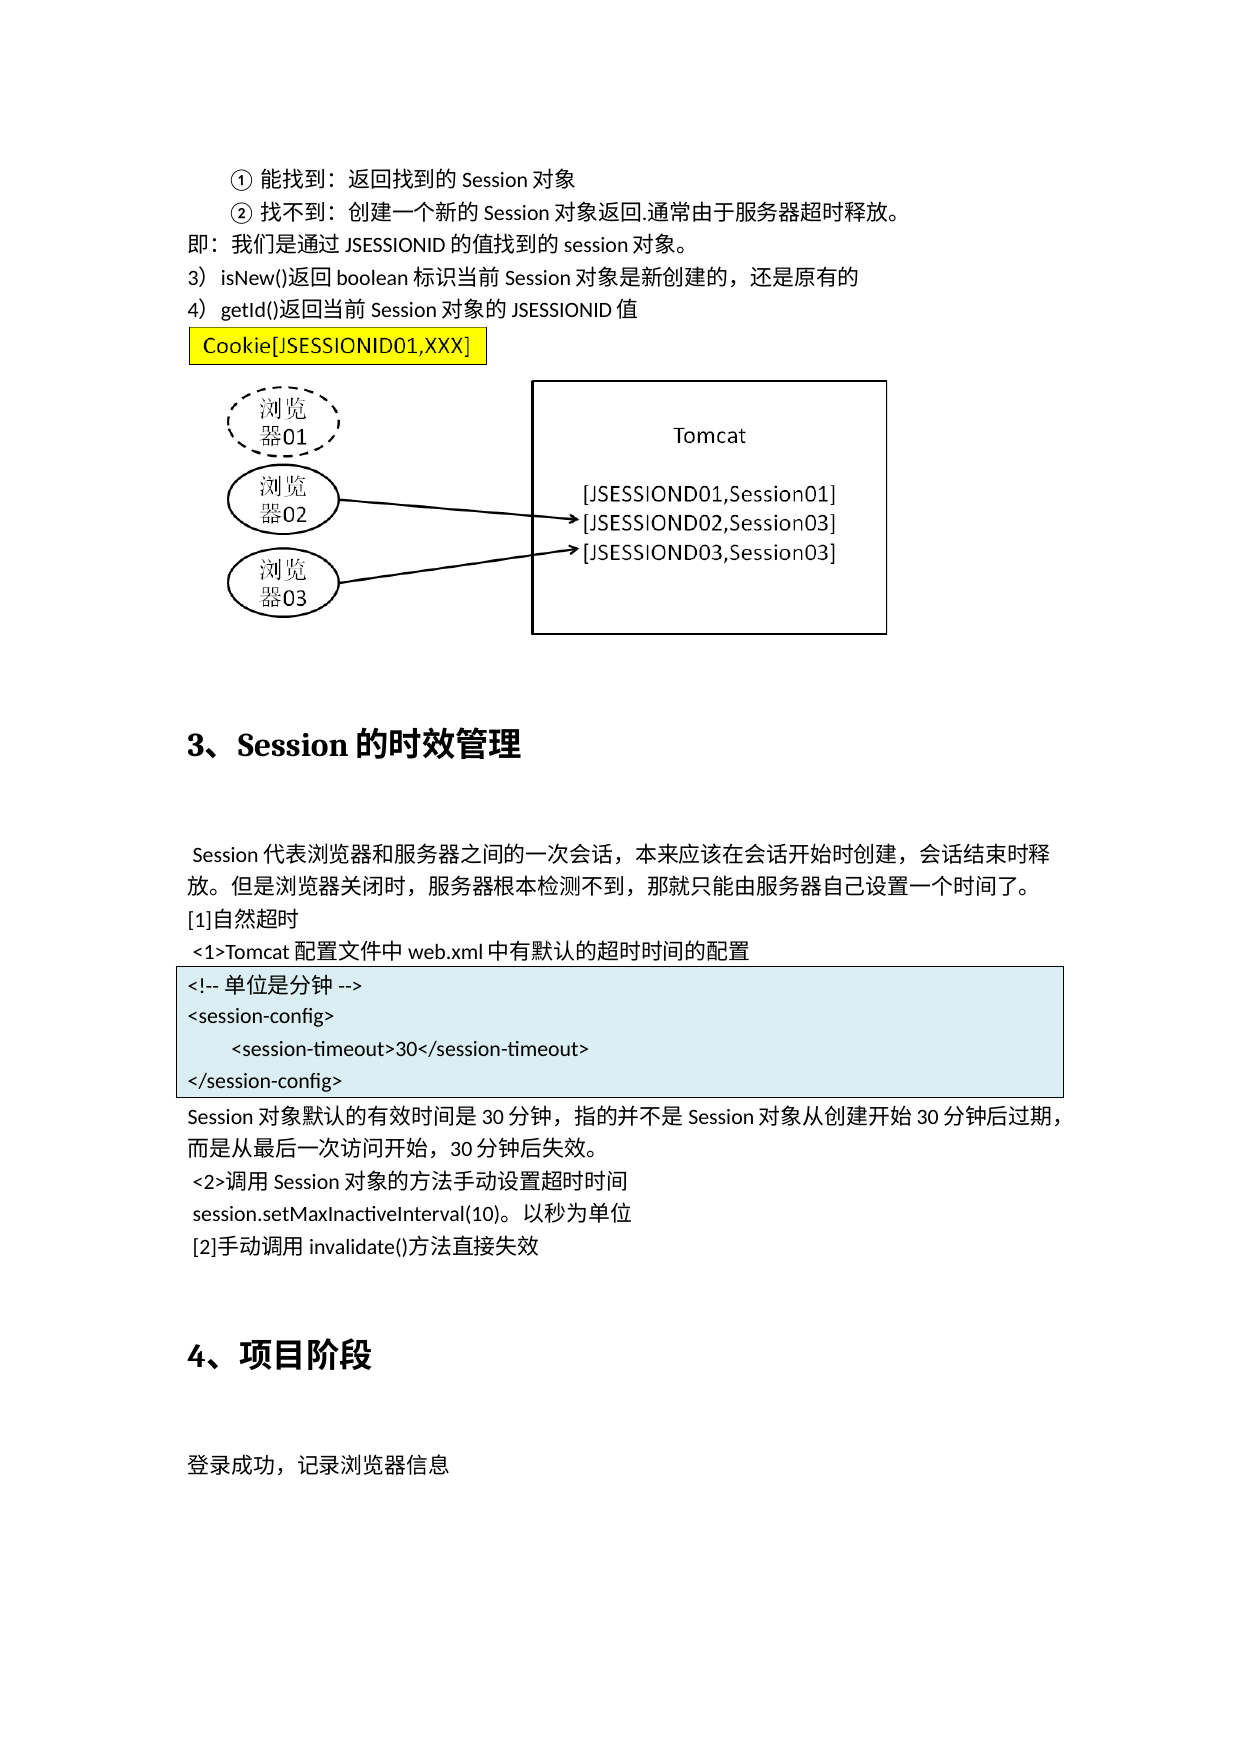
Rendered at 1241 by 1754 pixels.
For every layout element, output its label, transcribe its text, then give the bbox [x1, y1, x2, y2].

text 登录成功，记录浏览器信息 [187, 1448, 1053, 1480]
text [2]手动调用invalidate()方法直接失效 [187, 1228, 1053, 1261]
text ①能找到：返回找到的Session对象 [187, 162, 1053, 194]
text [1]自然超时 [187, 901, 1053, 934]
text <2>调用Session对象的方法手动设置超时时间 [187, 1163, 1053, 1196]
text 3）isNew()返回boolean标识当前Session对象是新创建的，还是原有的 [187, 259, 1053, 292]
text 4）getId()返回当前Session对象的JSESSIONID值 [187, 292, 1053, 324]
text Session对象默认的有效时间是30分钟，指的并不是Session对象从创建开始30分钟后过期，而是从最后一次访问开始，30分钟后失效。 [187, 1098, 1053, 1163]
text session.setMaxInactiveInterval(10)。以秒为单位 [187, 1196, 1053, 1228]
subtitle 3、Session的时效管理 [187, 709, 1053, 774]
table_header <!-- 单位是分钟 --> <session-config> <session-timeout>30</session-timeout> </session-config> [177, 967, 1063, 1097]
text Session代表浏览器和服务器之间的一次会话，本来应该在会话开始时创建，会话结束时释放。但是浏览器关闭时，服务器根本检测不到，那就只能由服务器自己设置一个时间了。 [187, 836, 1053, 901]
subtitle 4、项目阶段 [187, 1320, 1053, 1385]
text ②找不到：创建一个新的Session对象返回.通常由于服务器超时释放。 [187, 194, 1053, 227]
picture [187, 324, 888, 635]
text 即：我们是通过JSESSIONID的值找到的session对象。 [187, 227, 1053, 259]
text <1>Tomcat配置文件中web.xml中有默认的超时时间的配置 [187, 934, 1053, 966]
